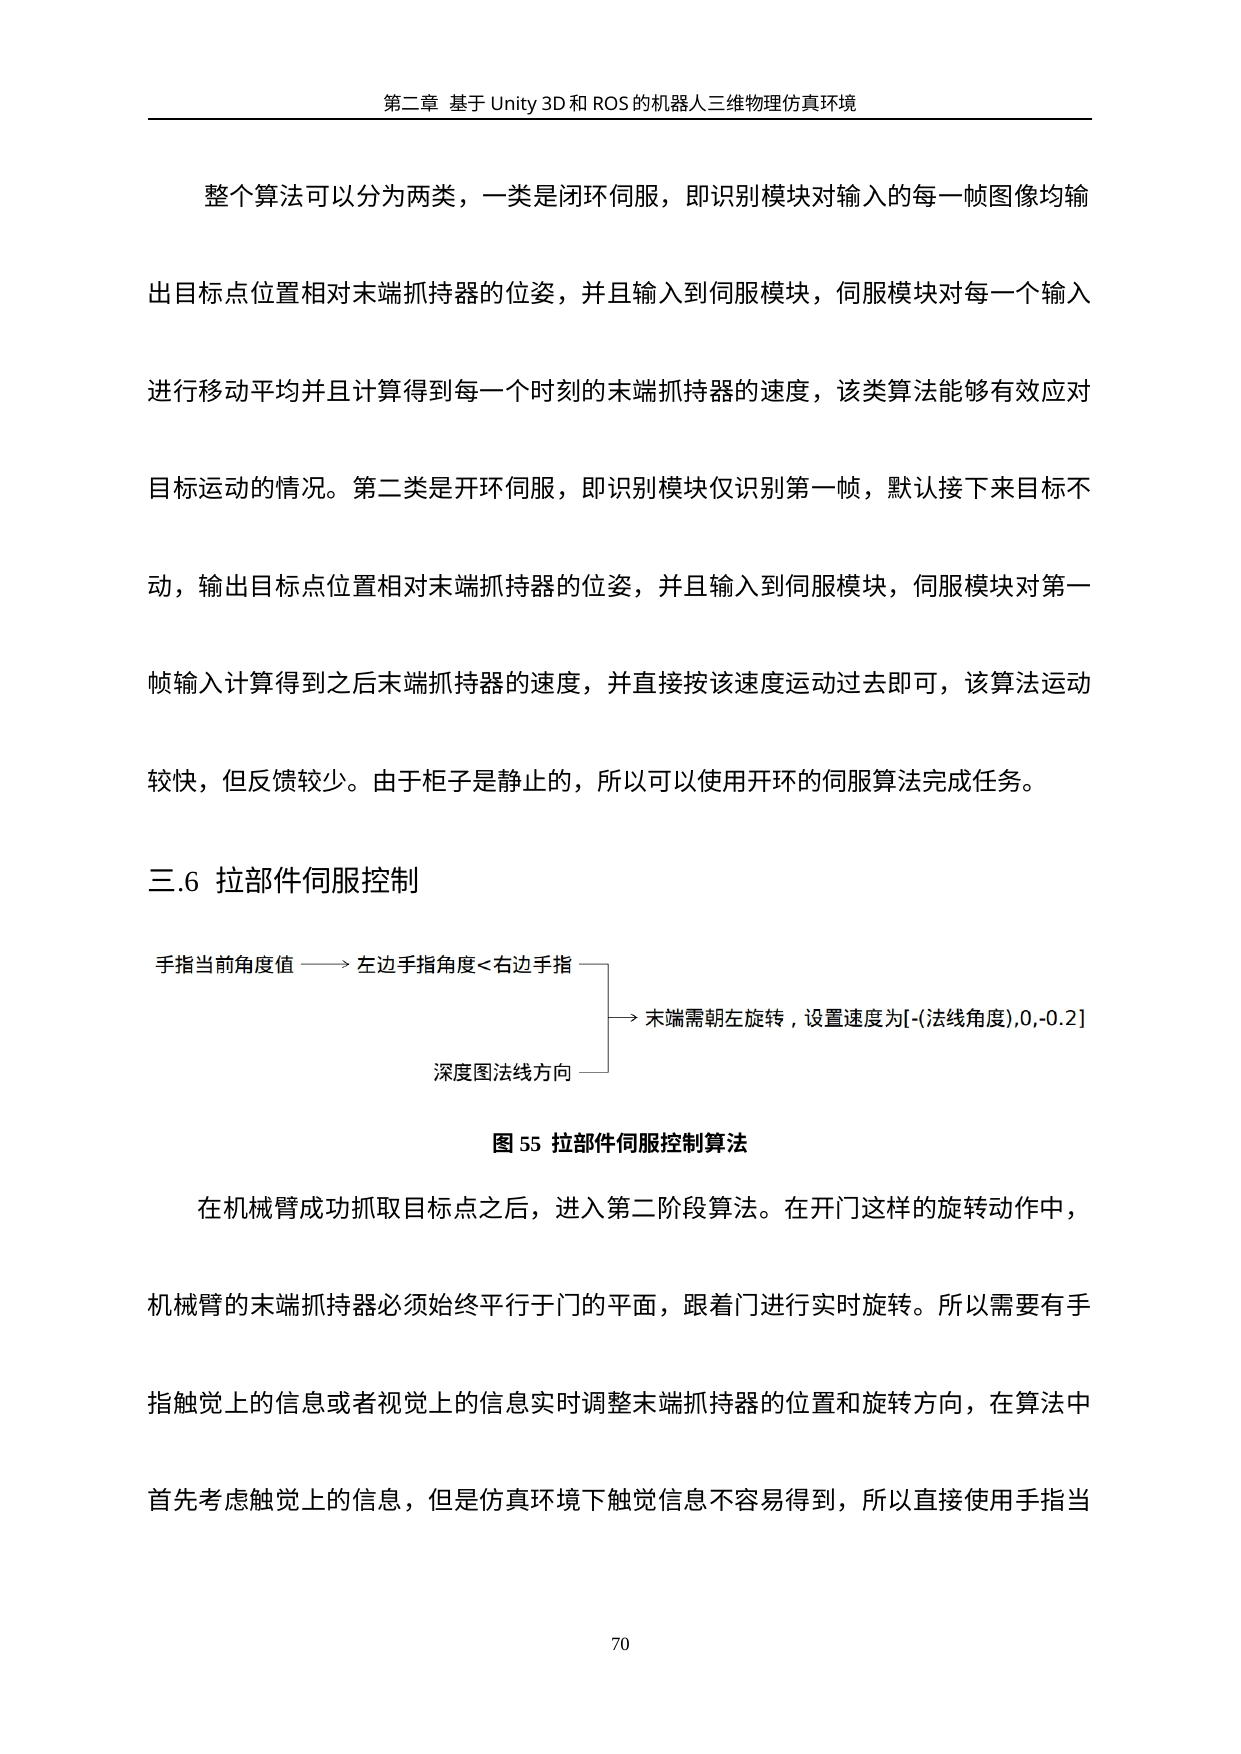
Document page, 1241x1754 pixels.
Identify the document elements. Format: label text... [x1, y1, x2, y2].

text 整个算法可以分为两类，一类是闭环伺服，即识别模块对输入的每一帧图像均输出目标点位置相对末端抓持器的位姿，并且输入到伺服模块，伺服模块对每一个输入进行移动平均并且计算得到每一个时刻的末端抓持器的速度，该类算法能够有效应对目标运动的情况。第二类是开环伺服，即识别模块仅识别第一帧，默认接下来目标不动，输出目标点位置相对末端抓持器的位姿，并且输入到伺服模块，伺服模块对第一帧输入计算得到之后末端抓持器的速度，并直接按该速度运动过去即可，该算法运动较快，但反馈较少。由于柜子是静止的，所以可以使用开环的伺服算法完成任务。 [148, 162, 1092, 812]
subtitle 拉部件伺服控制 [148, 846, 1092, 911]
text 图 55 拉部件伺服控制算法 [148, 1126, 1092, 1158]
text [148, 1174, 1092, 1531]
picture [147, 948, 1092, 1088]
